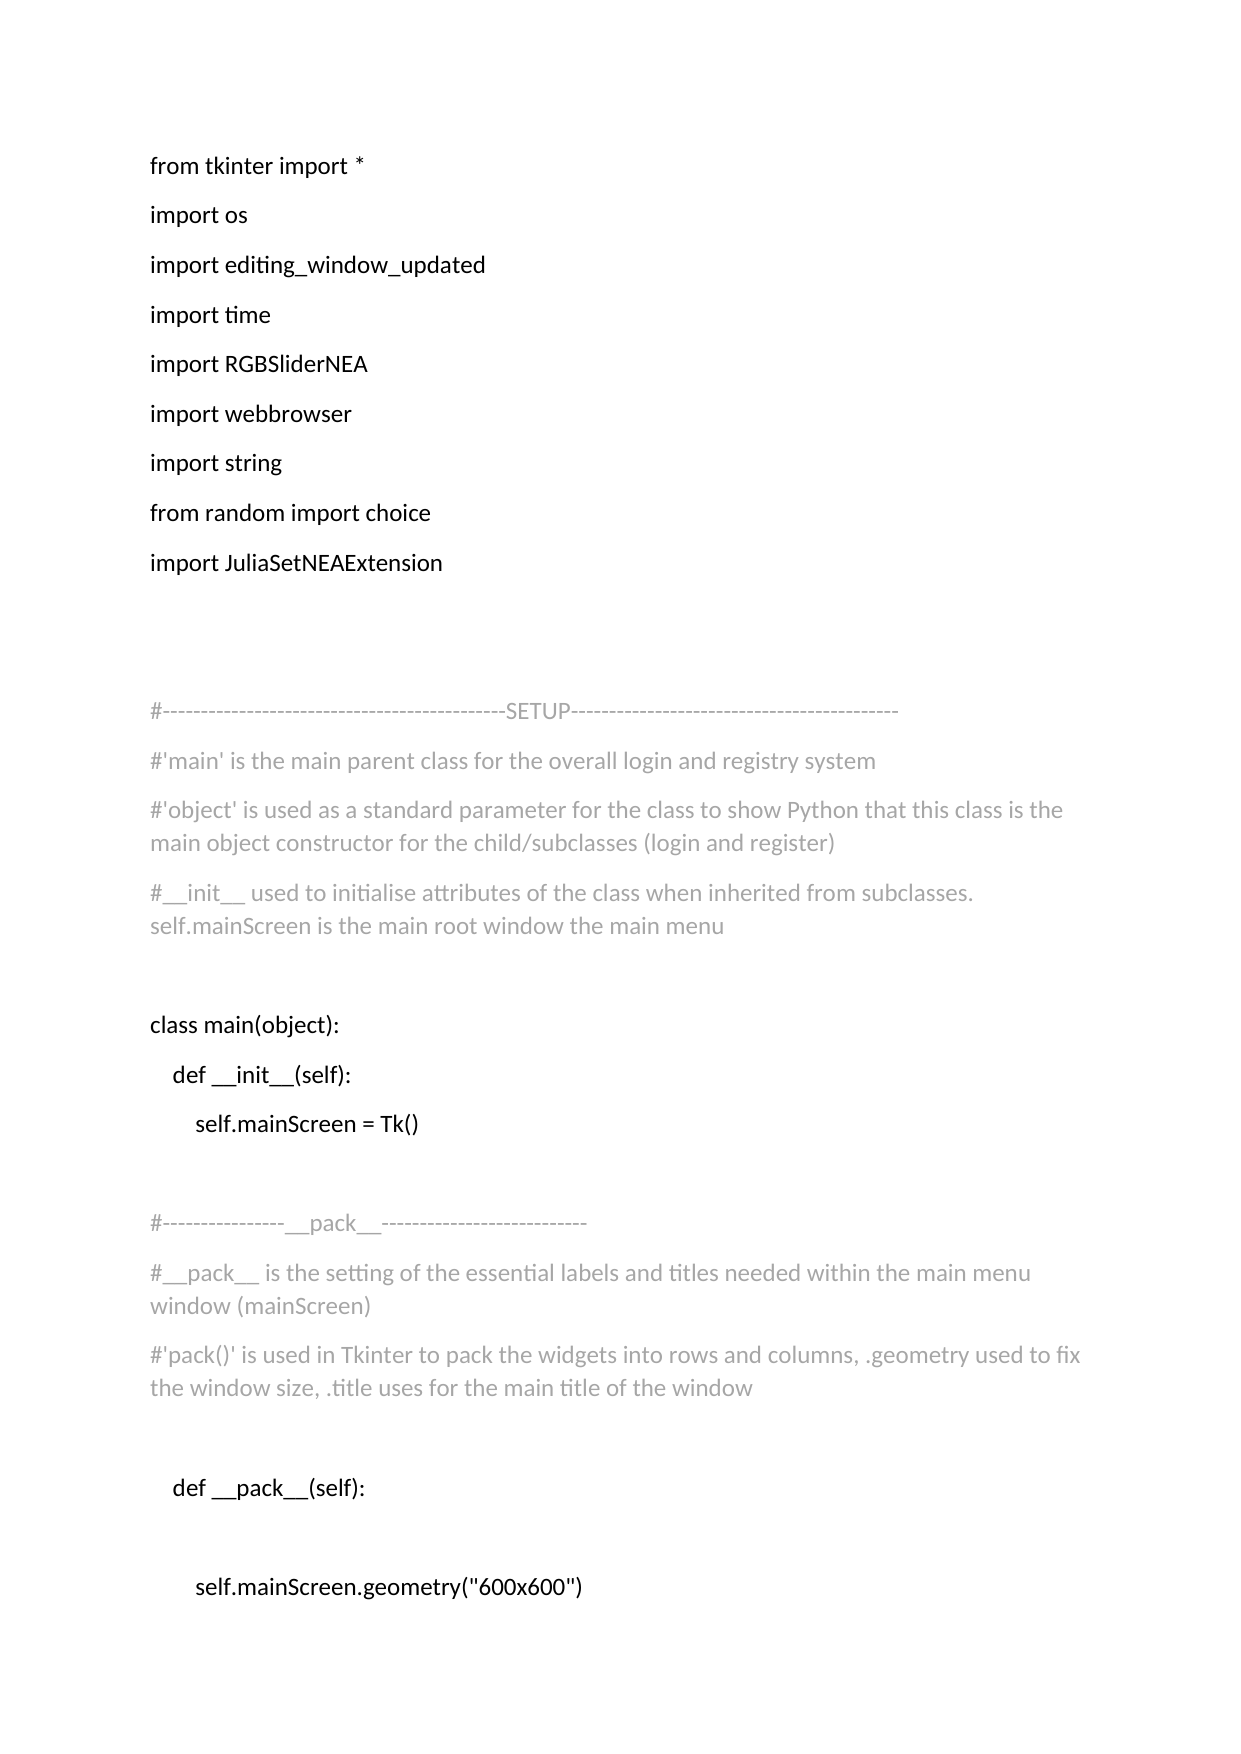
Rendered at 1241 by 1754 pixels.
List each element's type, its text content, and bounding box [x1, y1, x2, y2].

text #'main' is the main parent class for the overall login and registry system [150, 745, 1090, 776]
text self.mainScreen = Tk() [150, 1108, 1090, 1139]
text #__pack__ is the setting of the essential labels and titles needed within the main menu window (mainScreen) [150, 1257, 1090, 1321]
text #----------------__pack__--------------------------- [150, 1207, 1090, 1238]
text class main(object): [150, 1009, 1090, 1040]
text #__init__ used to initialise attributes of the class when inherited from subclasses. self.mainScreen is the main root window the main menu [150, 877, 1090, 941]
text import time [150, 299, 1090, 329]
text import RGBSliderNEA [150, 348, 1090, 379]
text def __pack__(self): [150, 1472, 1090, 1502]
text #'object' is used as a standard parameter for the class to show Python that this class is the main object constructor for the child/subclasses (login and register) [150, 794, 1090, 858]
text self.mainScreen.geometry("600x600") [150, 1571, 1090, 1601]
text from tkinter import * [150, 150, 1090, 181]
text import string [150, 447, 1090, 478]
text from random import choice [150, 497, 1090, 528]
text #---------------------------------------------SETUP------------------------------------------- [150, 695, 1090, 726]
text import os [150, 199, 1090, 230]
text import webbrowser [150, 398, 1090, 428]
text #'pack()' is used in Tkinter to pack the widgets into rows and columns, .geometry used to fix the window size, .title uses for the main title of the window [150, 1339, 1090, 1403]
text def __init__(self): [150, 1059, 1090, 1089]
text import editing_window_updated [150, 249, 1090, 280]
text import JuliaSetNEAExtension [150, 547, 1090, 577]
